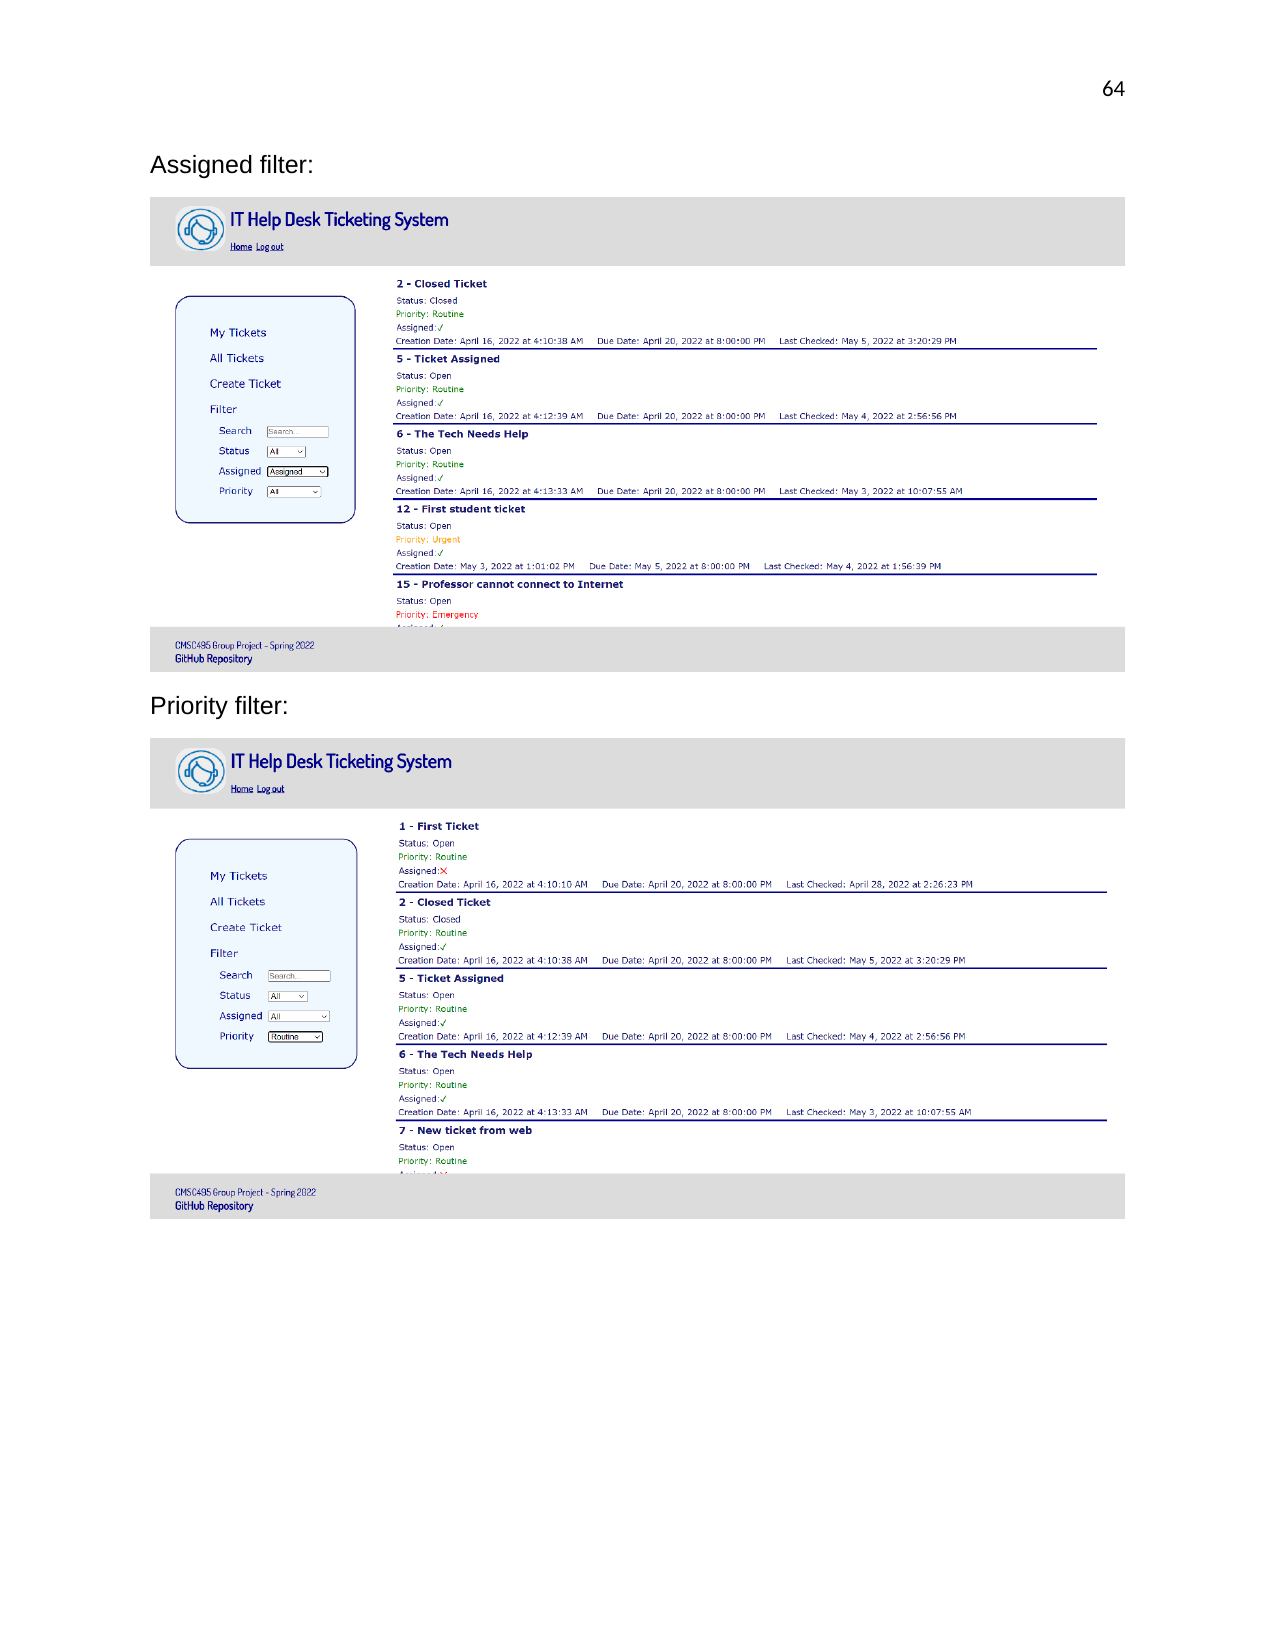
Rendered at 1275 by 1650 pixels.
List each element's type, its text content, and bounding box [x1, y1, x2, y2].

text Priority filter: [150, 691, 1125, 719]
picture [150, 738, 1125, 1219]
picture [150, 197, 1125, 672]
text Assigned filter: [150, 150, 1125, 179]
